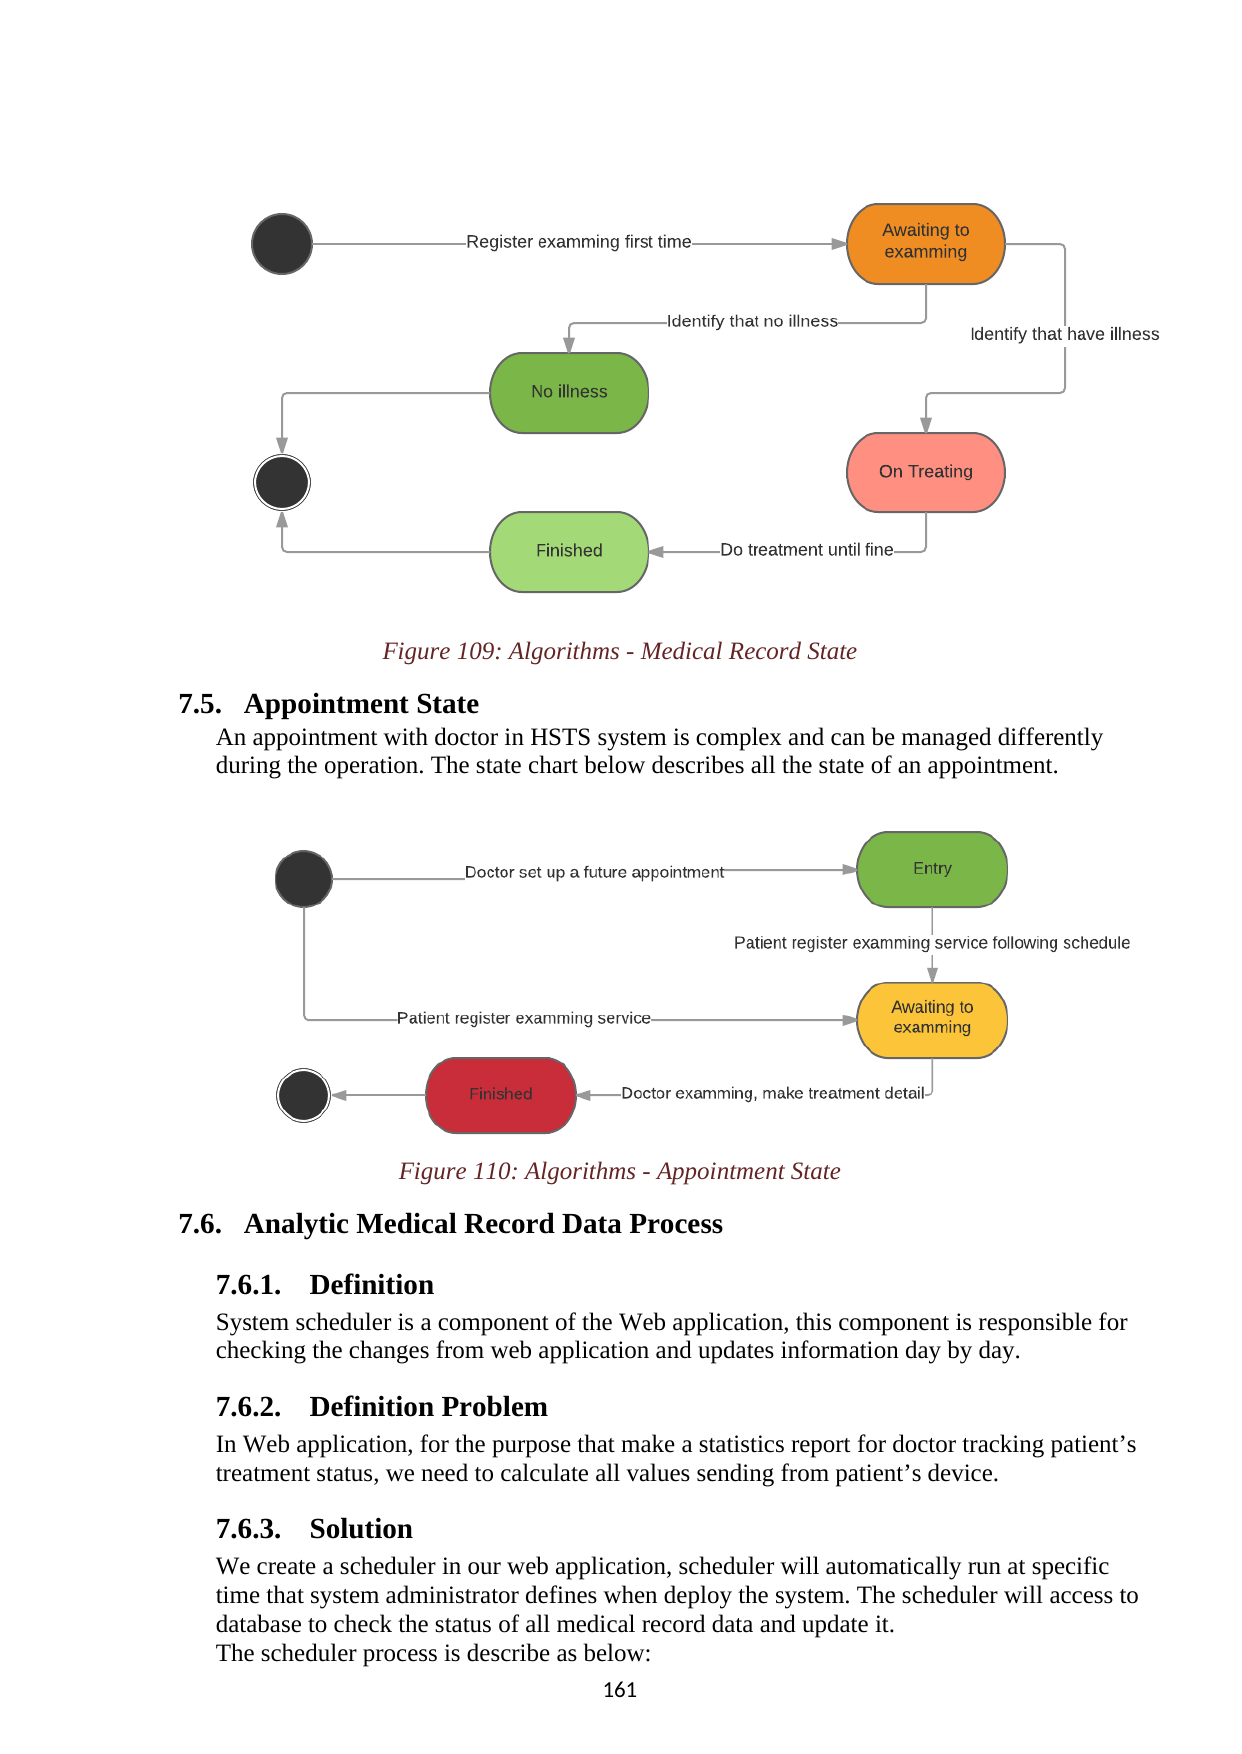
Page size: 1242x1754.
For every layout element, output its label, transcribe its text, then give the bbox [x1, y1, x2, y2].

text In Web application, for the purpose that make a statistics report for doctor tracking patient’s treatment status, we need to calculate all values sending from patient’s device. [216, 1429, 1146, 1487]
subtitle Definition Problem [216, 1389, 1146, 1423]
subtitle Definition [216, 1267, 1146, 1301]
text The scheduler process is describe as below: [216, 1638, 1146, 1666]
picture [215, 779, 1145, 1157]
text We create a scheduler in our web application, scheduler will automatically run at specific time that system administrator defines when deploy the system. The scheduler will access to database to check the status of all medical record data and update it. [216, 1551, 1146, 1638]
text An appointment with doctor in HSTS system is complex and can be managed differently during the operation. The state chart below describes all the state of an appointment. [216, 722, 1146, 779]
subtitle Analytic Medical Record Data Process [169, 1206, 1146, 1239]
subtitle Appointment State [169, 686, 1146, 719]
text Figure 110: Algorithms - Appointment State [94, 1156, 1146, 1185]
text System scheduler is a component of the Web application, this component is responsible for checking the changes from web application and updates information day by day. [216, 1307, 1146, 1364]
picture [215, 162, 1191, 637]
text Figure 109: Algorithms - Medical Record State [94, 636, 1146, 665]
subtitle Solution [216, 1512, 1146, 1545]
